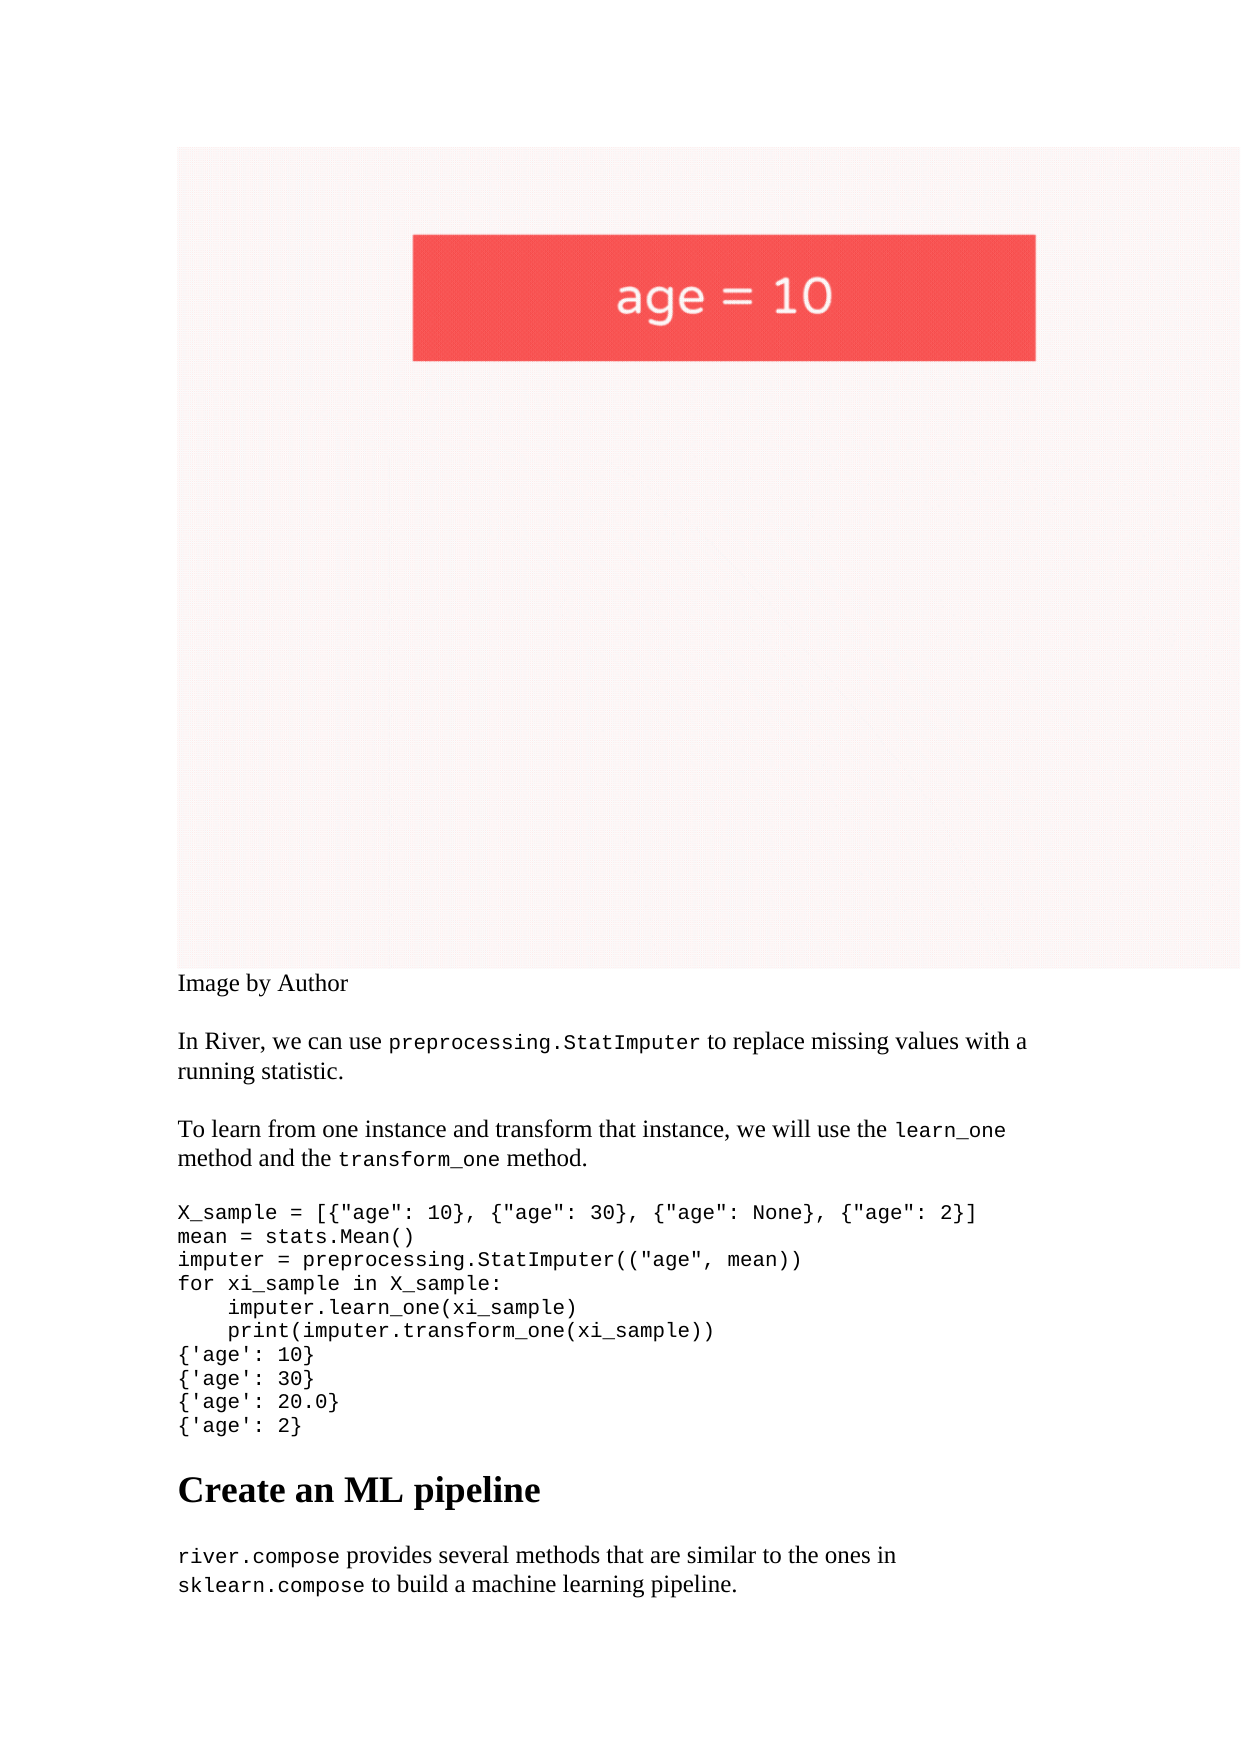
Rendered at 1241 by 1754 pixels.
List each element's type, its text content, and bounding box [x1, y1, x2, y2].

text Image by Author [177, 969, 1063, 997]
picture [177, 147, 1241, 969]
text To learn from one instance and transform that instance, we will use the learn_one method and the transform_one method. [177, 1114, 1063, 1173]
text {'age': 10} {'age': 30} {'age': 20.0} {'age': 2} [177, 1344, 1063, 1438]
text river.compose provides several methods that are similar to the ones in sklearn.compose to build a machine learning pipeline. [177, 1540, 1063, 1599]
text In River, we can use preprocessing.StatImputer to replace missing values with a running statistic. [177, 1026, 1063, 1084]
text Create an ML pipeline [177, 1468, 1063, 1511]
text X_sample = [{"age": 10}, {"age": 30}, {"age": None}, {"age": 2}] mean = stats.Mean() imputer = preprocessing.StatImputer(("age", mean)) for xi_sample in X_sample: imputer.learn_one(xi_sample) print(imputer.transform_one(xi_sample)) [177, 1202, 1063, 1344]
